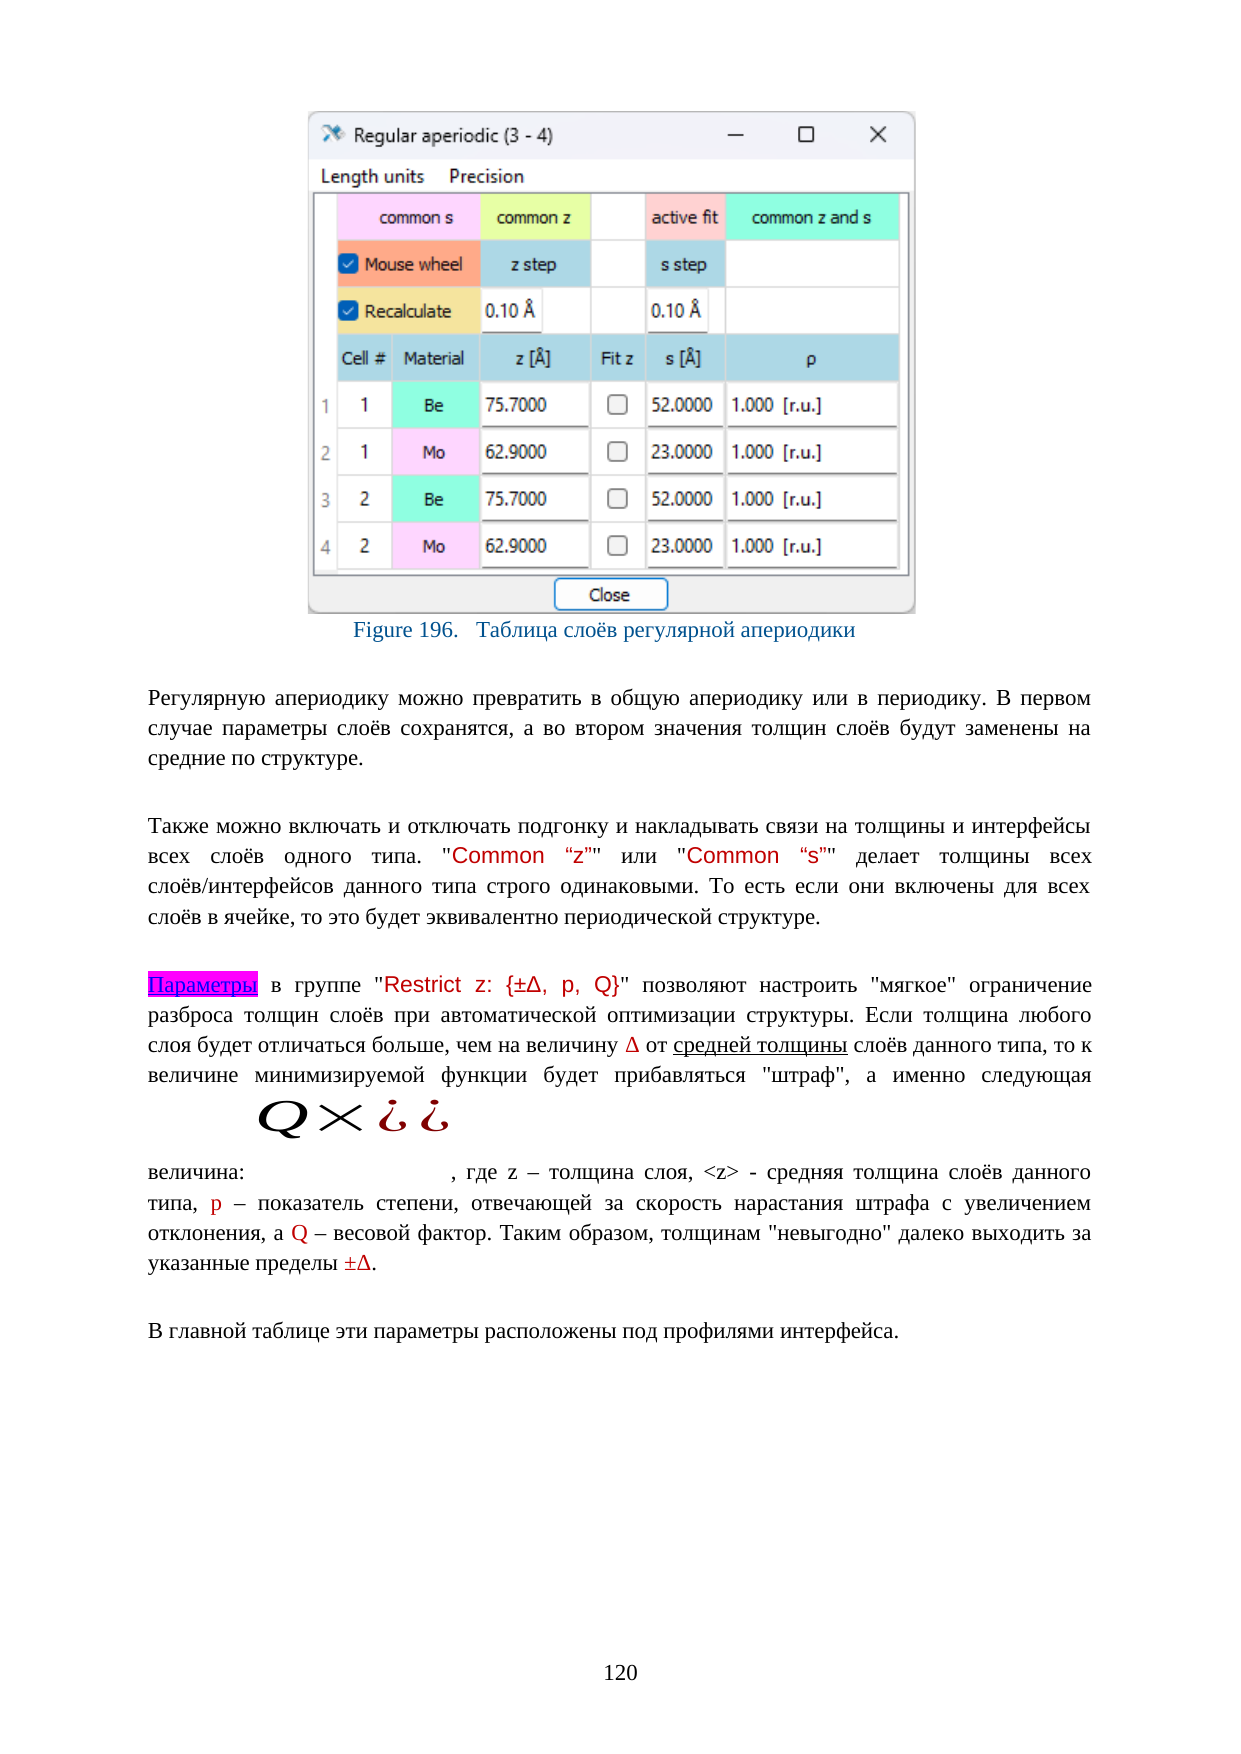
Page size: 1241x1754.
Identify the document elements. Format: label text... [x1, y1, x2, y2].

picture [307, 111, 916, 614]
text Также можно включать и отключать подгонку и накладывать связи на толщины и интерфейсы всех слоёв одного типа. "Common “z”" или "Common “s”" делает толщины всех слоёв/интерфейсов данного типа строго одинаковыми. То есть если они включены для всех слоёв в ячейке, то это будет эквивалентно периодической структуре. [148, 812, 1093, 929]
text Параметры в группе "Restrict z: {±Δ, p, Q}" позволяют настроить "мягкое" ограничение разброса толщин слоёв при автоматической оптимизации структуры. Если толщина любого слоя будет отличаться больше, чем на величину Δ от средней толщины слоёв данного типа, то к величине минимизируемой функции будет прибавляться "штраф", а именно следующая величина: , где z – толщина слоя, <z> - средняя толщина слоёв данного типа, p – показатель степени, отвечающей за скорость нарастания штрафа с увеличением отклонения, а Q – весовой фактор. Таким образом, толщинам "невыгодно" далеко выходить за указанные пределы ±Δ. [148, 971, 1093, 1275]
text Регулярную апериодику можно превратить в общую апериодику или в периодику. В первом случае параметры слоёв сохранятся, а во втором значения толщин слоёв будут заменены на средние по структуре. [148, 684, 1093, 771]
text В главной таблице эти параметры расположены под профилями интерфейса. [148, 1317, 1093, 1343]
